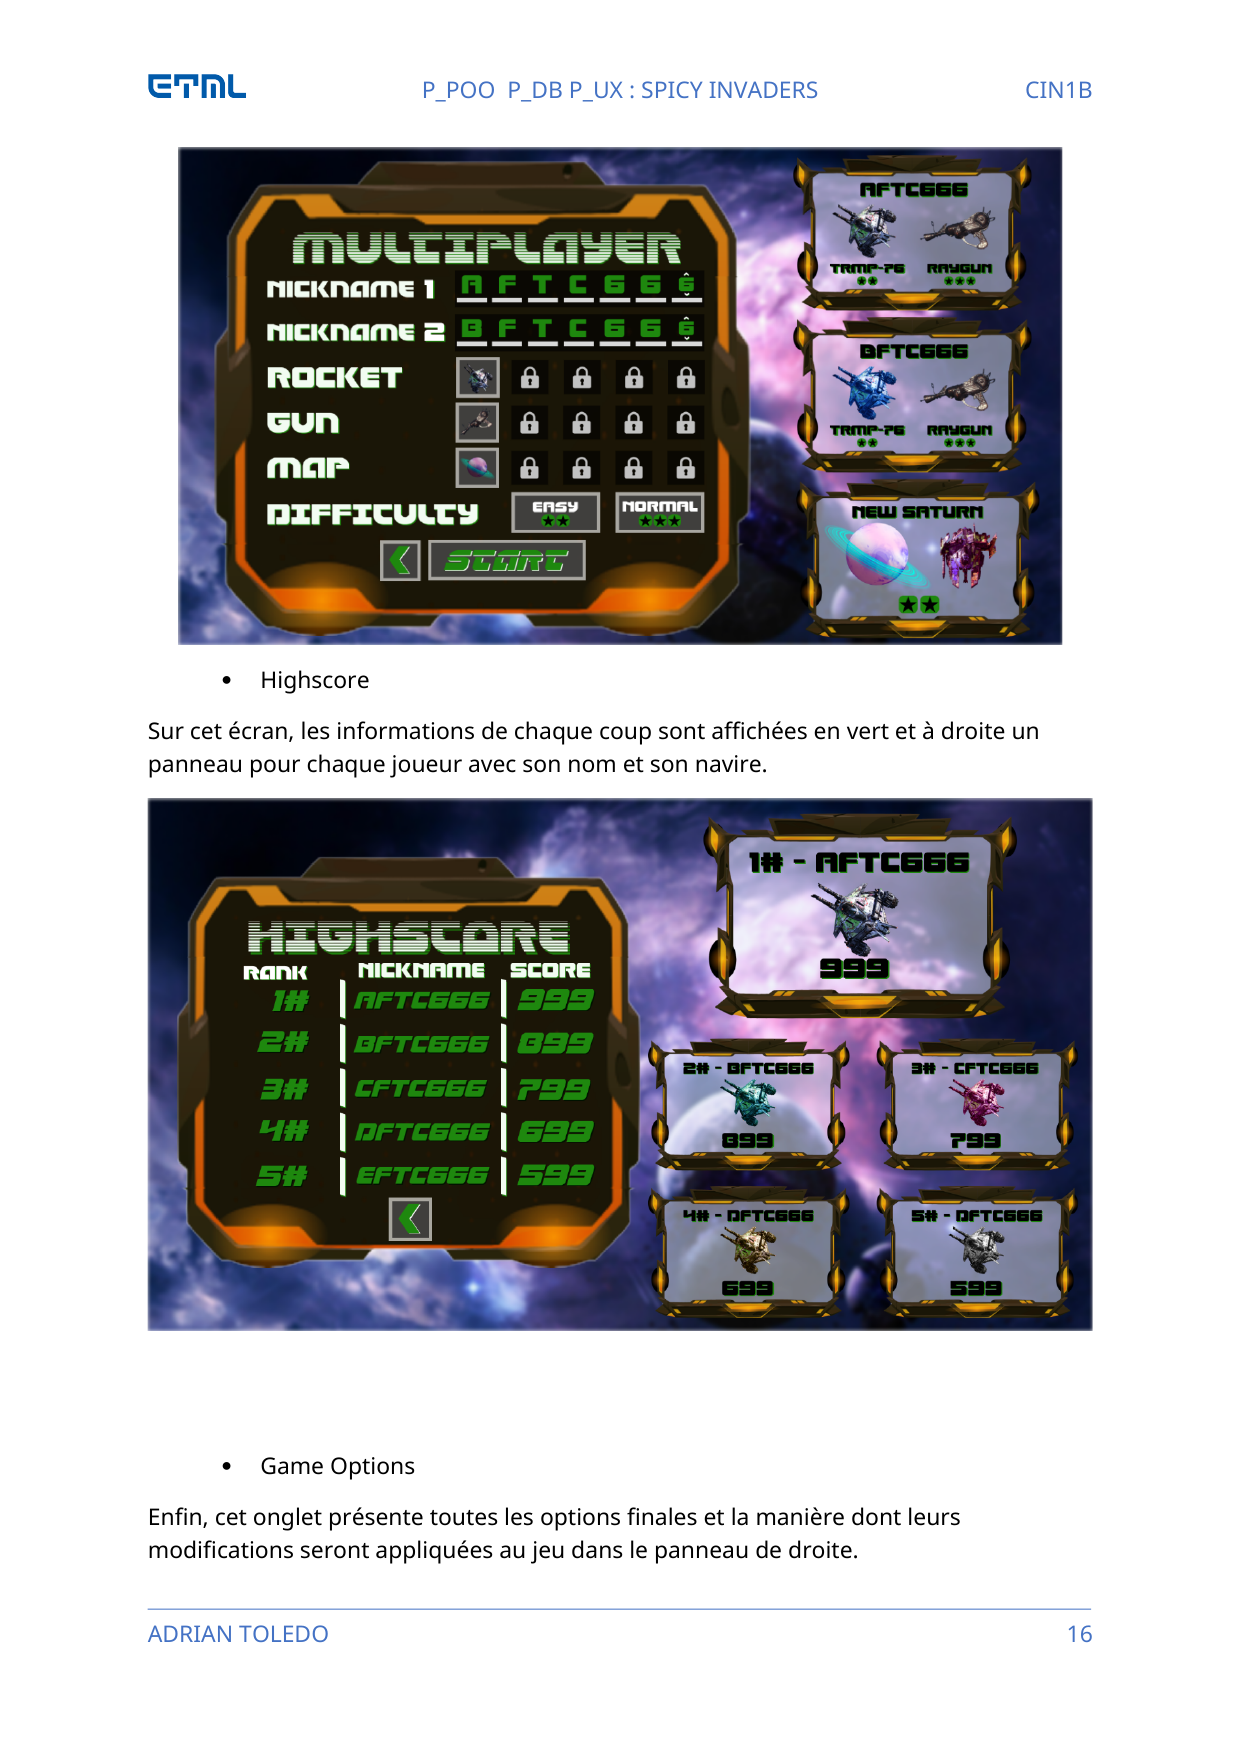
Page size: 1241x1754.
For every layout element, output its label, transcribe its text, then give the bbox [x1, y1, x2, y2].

picture [147, 798, 1093, 1331]
picture [178, 147, 1063, 645]
text Sur cet écran, les informations de chaque coup sont affichées en vert et à droite un panneau pour chaque joueur avec son nom et son navire. [148, 714, 1093, 779]
list Highscore [223, 664, 1093, 695]
picture [147, 73, 247, 99]
list Game Options [223, 1450, 1093, 1482]
text Enfin, cet onglet présente toutes les options finales et la manière dont leurs modifications seront appliquées au jeu dans le panneau de droite. [148, 1501, 1093, 1566]
